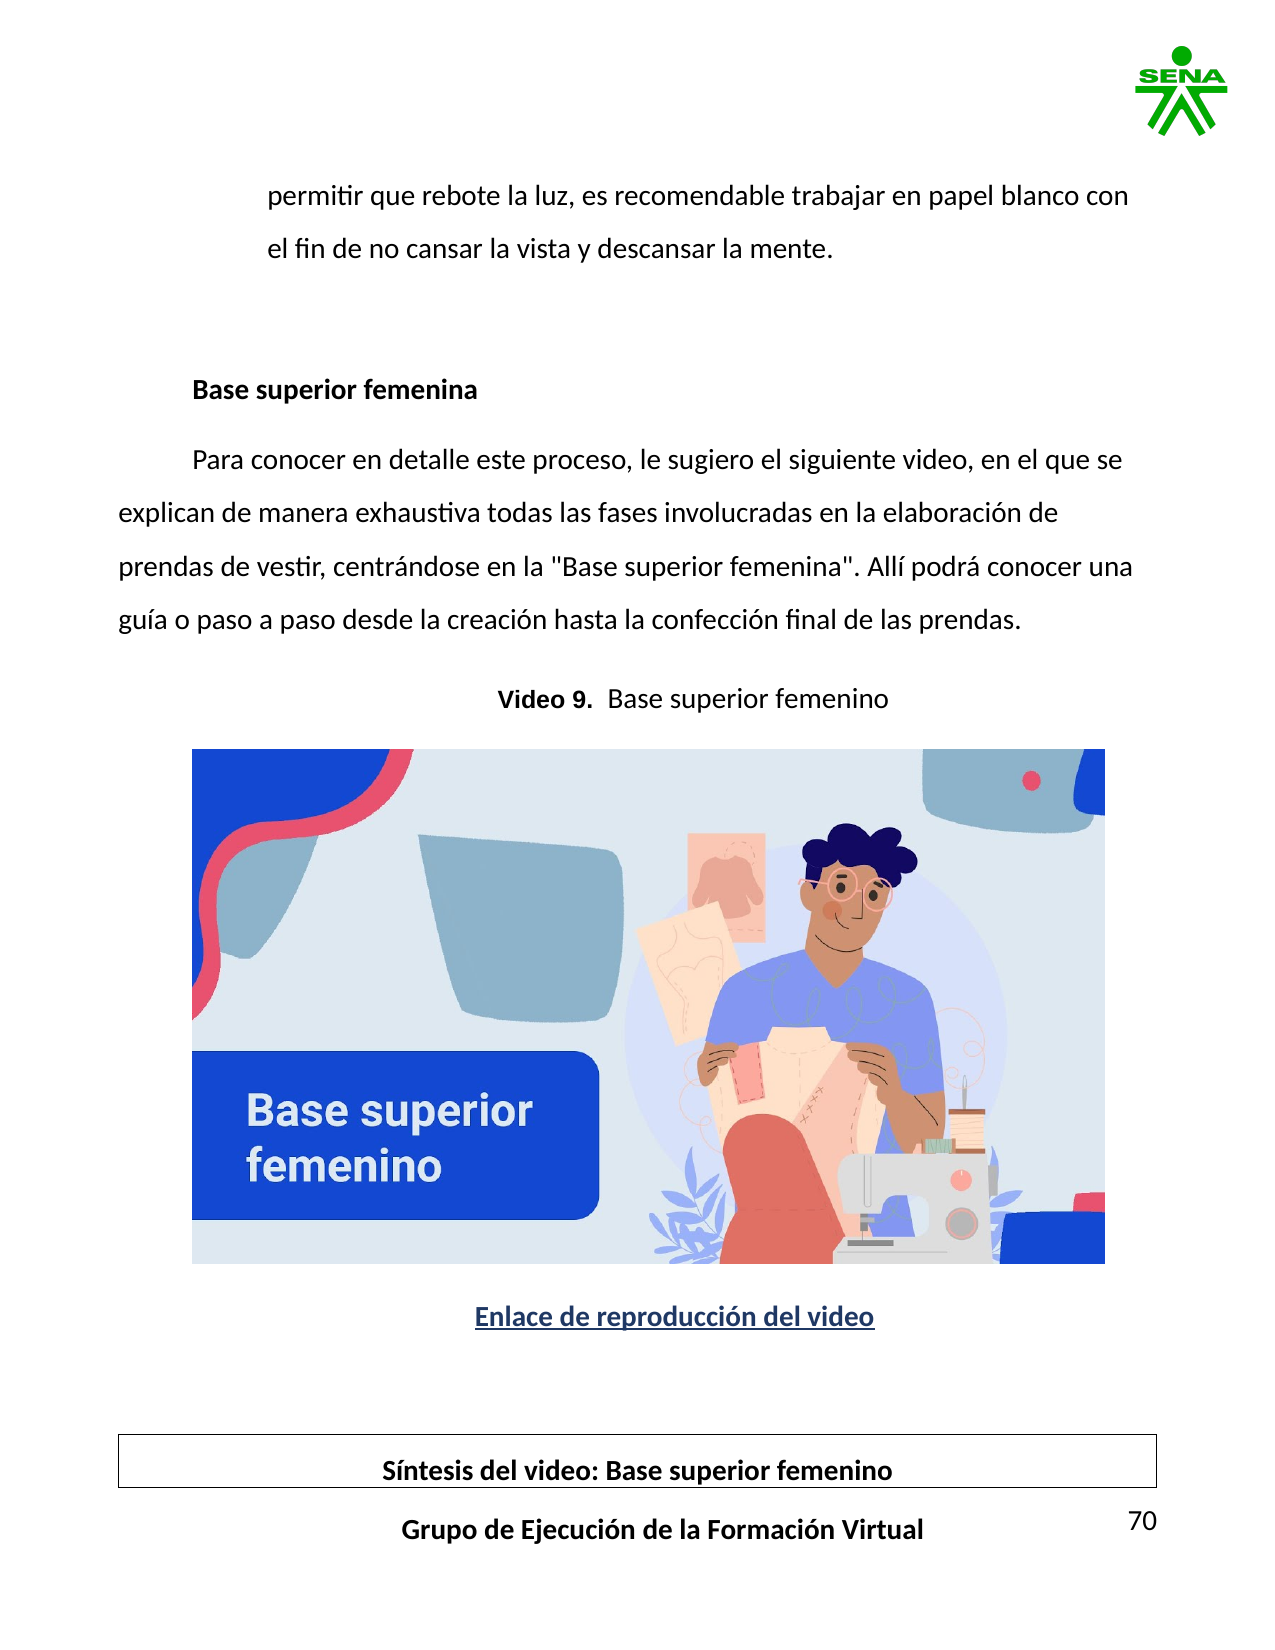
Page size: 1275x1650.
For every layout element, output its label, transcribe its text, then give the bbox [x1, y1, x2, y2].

text Enlace de reproducción del video [118, 1298, 1157, 1333]
picture [192, 749, 1105, 1264]
text Base superior femenino [229, 680, 1157, 715]
text Base superior femenina [118, 371, 1157, 406]
text Para conocer en detalle este proceso, le sugiero el siguiente video, en el que se explican de manera exhaustiva todas las fases involucradas en la elaboración de prendas de vestir, centrándose en la "Base superior femenina". Allí podrá conocer una guía o paso a paso desde la creación hasta la confección final de las prendas. [118, 441, 1157, 637]
picture [1135, 46, 1228, 136]
table_header Síntesis del video: Base superior femenino [119, 1435, 1156, 1487]
